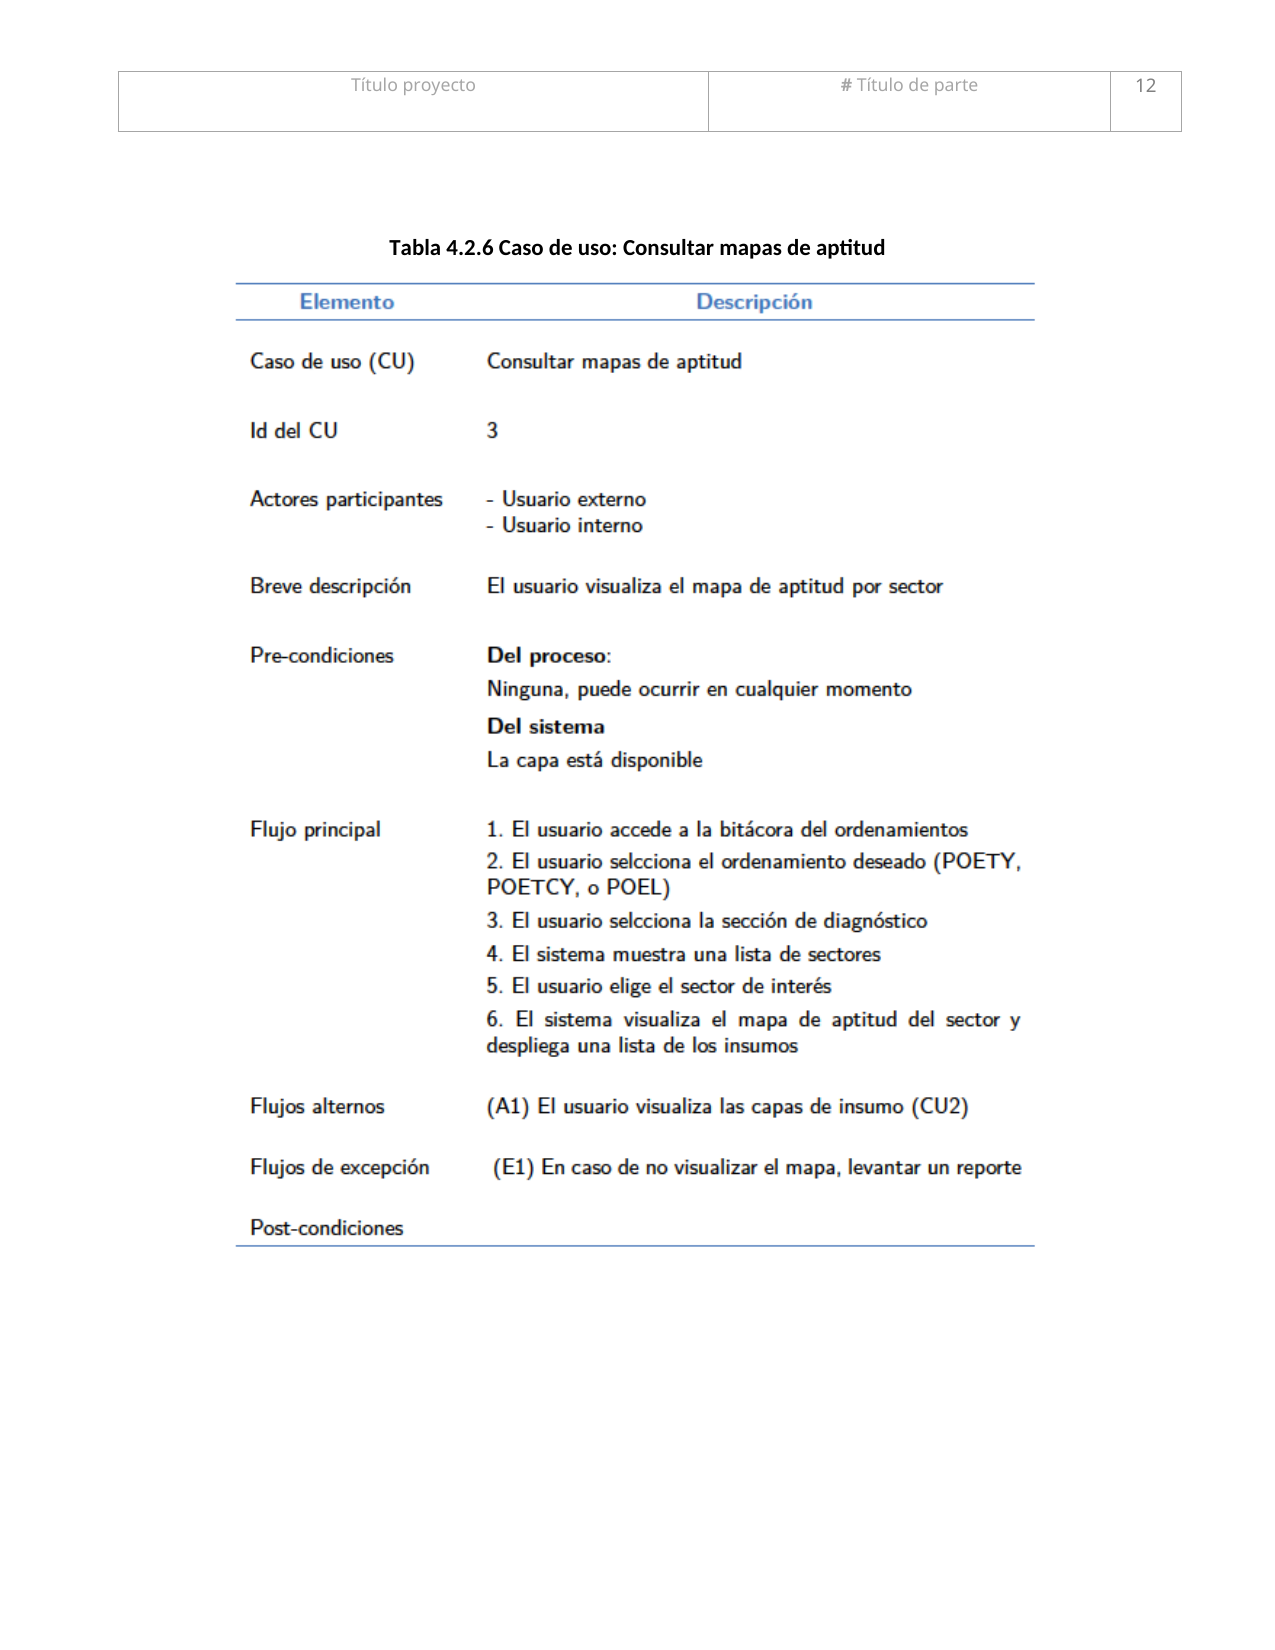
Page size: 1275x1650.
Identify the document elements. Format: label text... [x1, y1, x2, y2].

picture [223, 273, 1051, 1257]
table_header [106, 274, 1168, 1273]
